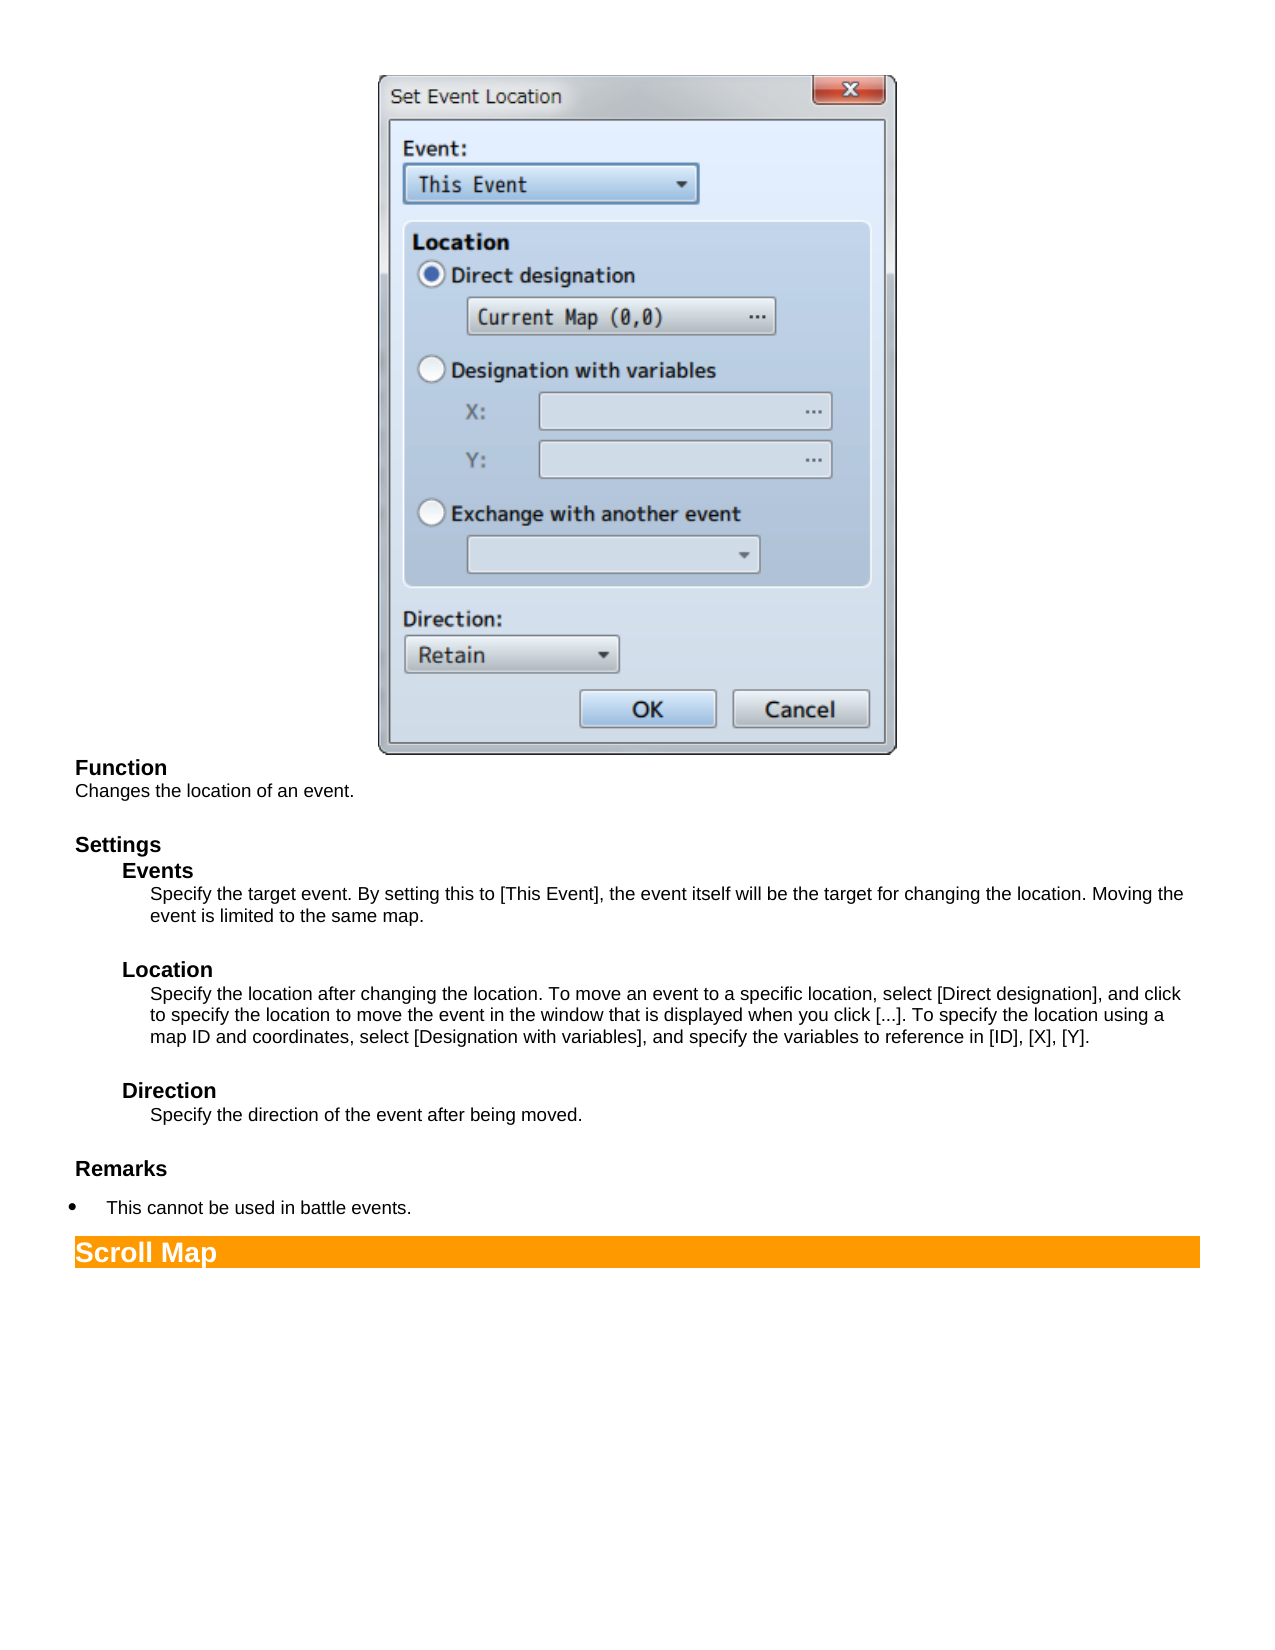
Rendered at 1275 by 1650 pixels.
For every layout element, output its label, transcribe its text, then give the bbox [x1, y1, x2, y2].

text Settings [75, 832, 1200, 858]
text Direction [122, 1078, 1200, 1103]
text Specify the location after changing the location. To move an event to a specific location, select [Direct designation], and click to specify the location to move the event in the window that is displayed when you click [...]. To specify the location using a map ID and coordinates, select [Designation with variables], and specify the variables to reference in [ID], [X], [Y]. [150, 982, 1200, 1047]
text Changes the location of an event. [75, 779, 1200, 801]
text Specify the target event. By setting this to [This Event], the event itself will be the target for changing the location. Moving the event is limited to the same map. [150, 883, 1200, 926]
list This cannot be used in battle events. [69, 1197, 1200, 1219]
text Specify the direction of the event after being moved. [150, 1103, 1200, 1125]
text Remarks [75, 1156, 1200, 1182]
text Location [122, 957, 1200, 982]
text Events [122, 858, 1200, 883]
picture [378, 75, 897, 755]
text Function [75, 754, 1200, 779]
text Scroll Map [75, 1236, 1200, 1268]
